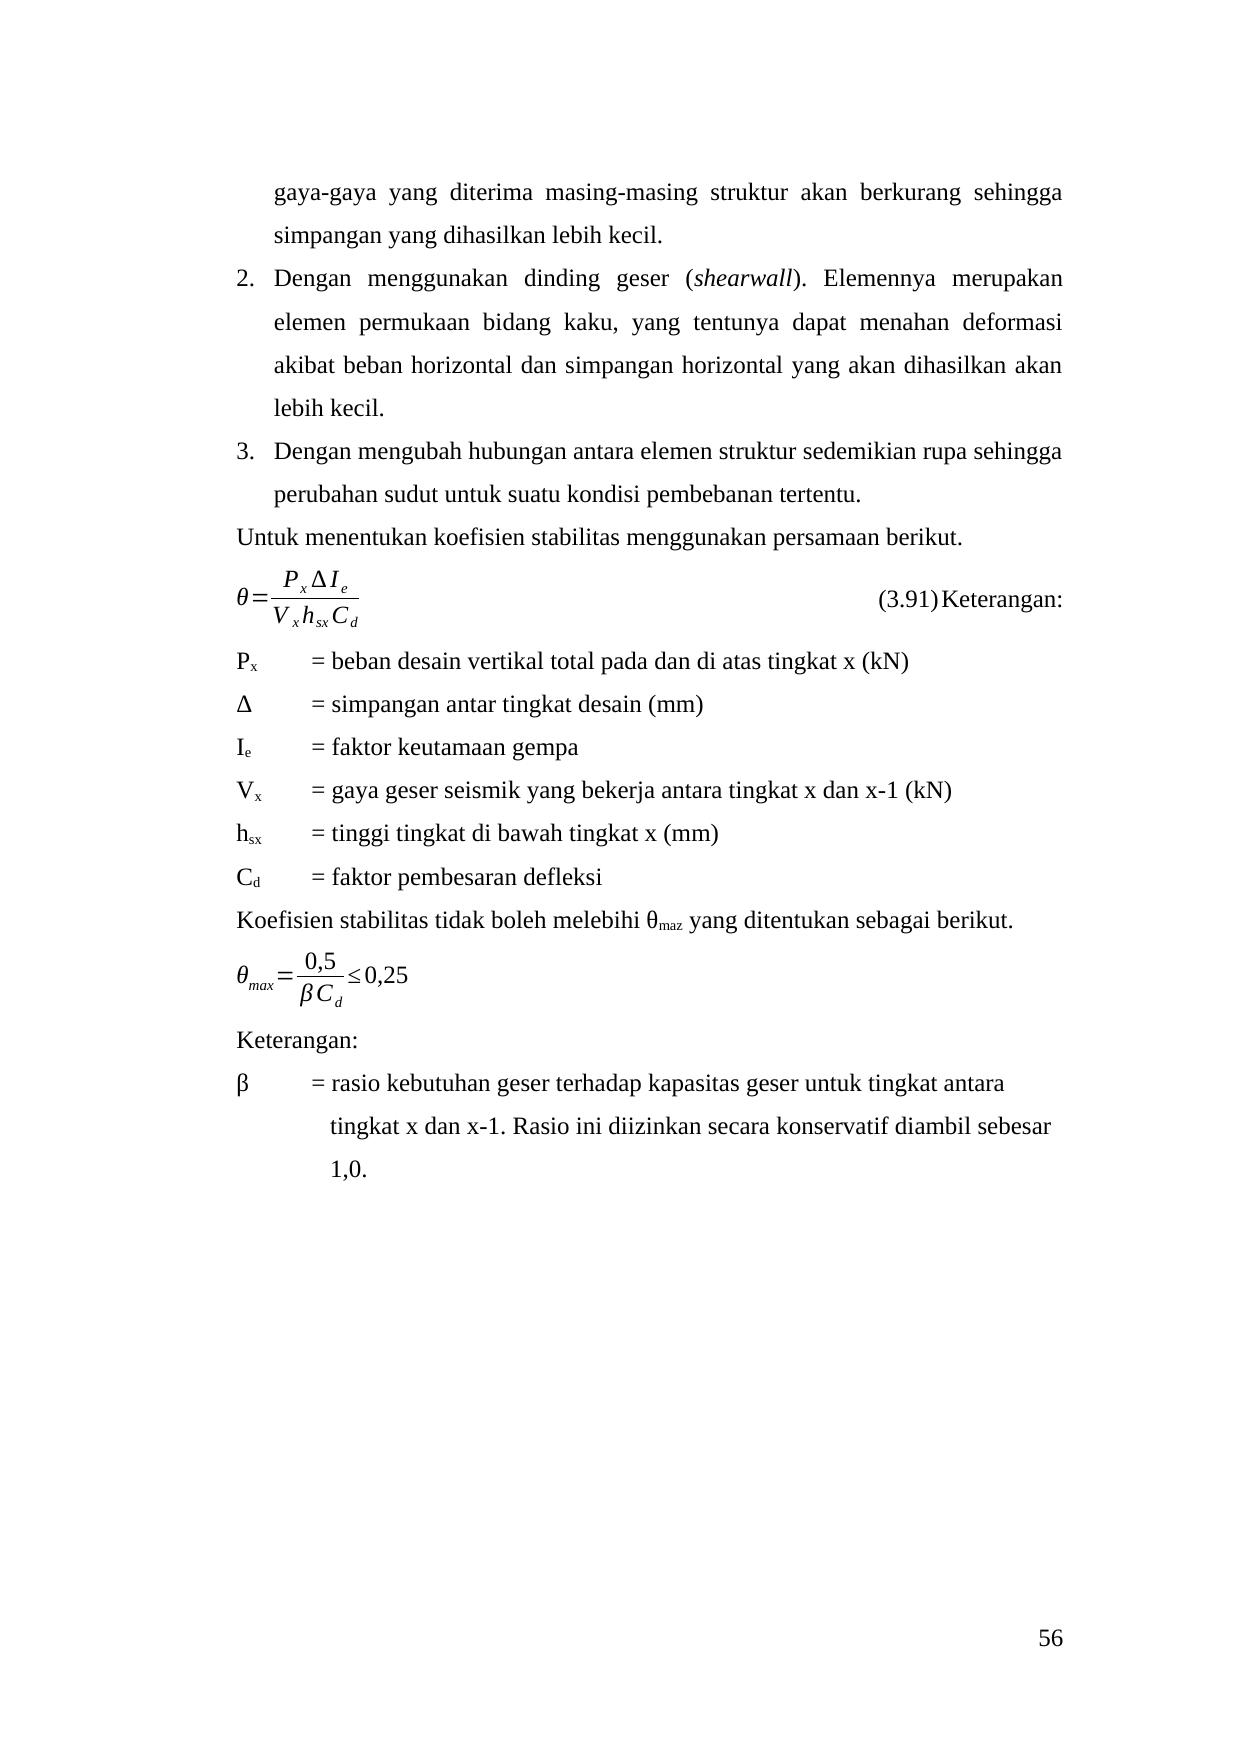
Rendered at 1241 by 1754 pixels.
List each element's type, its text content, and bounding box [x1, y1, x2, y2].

text Koefisien stabilitas tidak boleh melebihi θmaz yang ditentukan sebagai berikut. [236, 905, 1063, 933]
text hsx = tinggi tingkat di bawah tingkat x (mm) [236, 818, 1063, 847]
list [236, 177, 1063, 249]
text Keterangan: [236, 1025, 1063, 1054]
text β = rasio kebutuhan geser terhadap kapasitas geser untuk tingkat antara [236, 1068, 1063, 1097]
text Ie = faktor keutamaan gempa [236, 732, 1063, 761]
text Untuk menentukan koefisien stabilitas menggunakan persamaan berikut. [236, 522, 1063, 551]
text Px = beban desain vertikal total pada dan di atas tingkat x (kN) [236, 646, 1063, 675]
text 1,0. [311, 1154, 1063, 1226]
list Dengan mengubah hubungan antara elemen struktur sedemikian rupa sehingga perubahan sudut untuk suatu kondisi pembebanan tertentu. [236, 436, 1063, 508]
text Cd = faktor pembesaran defleksi [236, 862, 1063, 890]
text Δ = simpangan antar tingkat desain (mm) [236, 689, 1063, 718]
text Vx = gaya geser seismik yang bekerja antara tingkat x dan x-1 (kN) [236, 775, 1063, 804]
list Dengan menggunakan dinding geser (shearwall). Elemennya merupakan elemen permukaan bidang kaku, yang tentunya dapat menahan deformasi akibat beban horizontal dan simpangan horizontal yang akan dihasilkan akan lebih kecil. [236, 263, 1063, 422]
text tingkat x dan x-1. Rasio ini diizinkan secara konservatif diambil sebesar [236, 1111, 1063, 1140]
text (3.91)Keterangan: [236, 565, 1063, 632]
